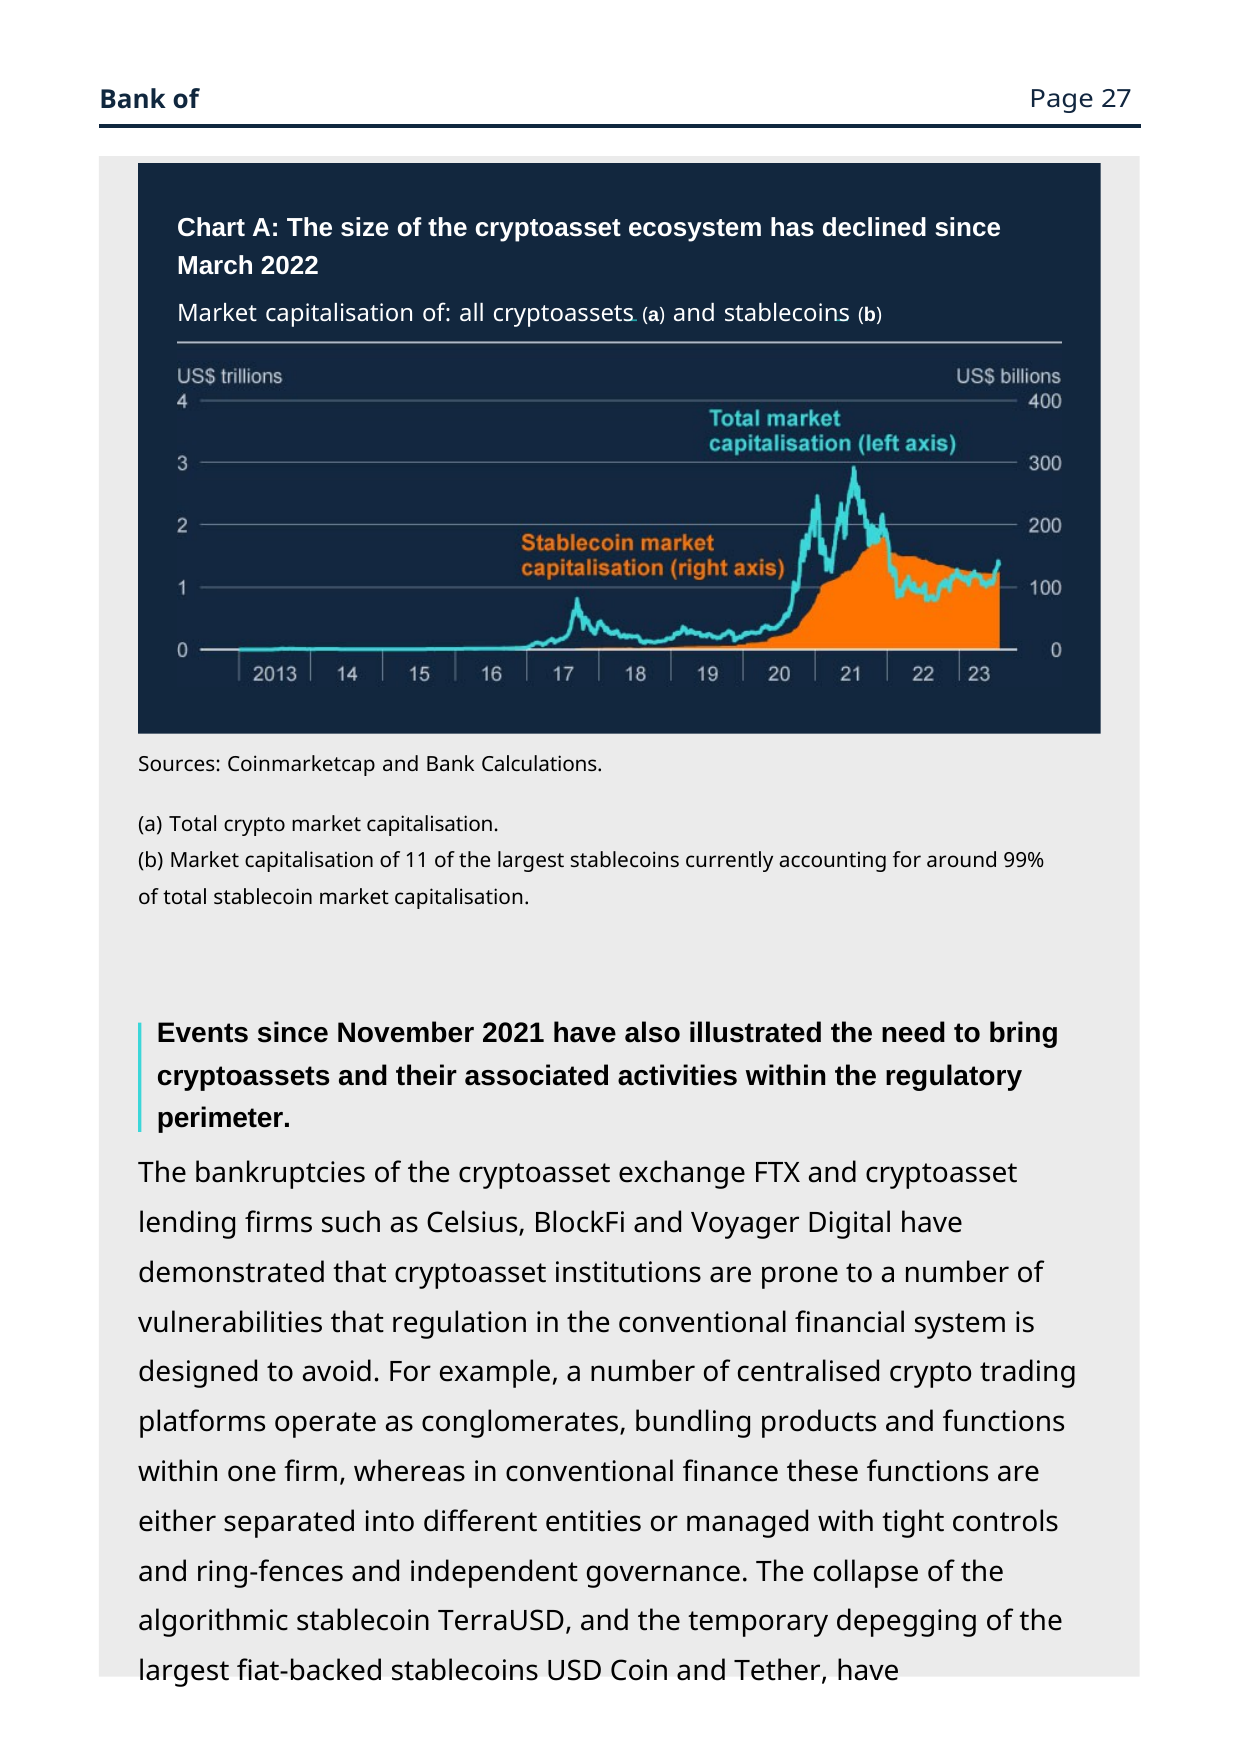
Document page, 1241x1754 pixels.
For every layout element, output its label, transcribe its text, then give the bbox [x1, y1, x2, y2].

list Total crypto market capitalisation. [138, 809, 1152, 838]
subtitle Events since November 2021 have also illustrated the need to bring cryptoassets and their associated activities within the regulatory perimeter. [157, 1016, 1103, 1133]
list Market capitalisation of 11 of the largest stablecoins currently accounting for around 99% of total stablecoin market capitalisation. [138, 845, 1067, 911]
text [138, 1152, 1093, 1689]
picture [177, 341, 1062, 687]
text Sources: Coinmarketcap and Bank Calculations. [138, 749, 1152, 777]
